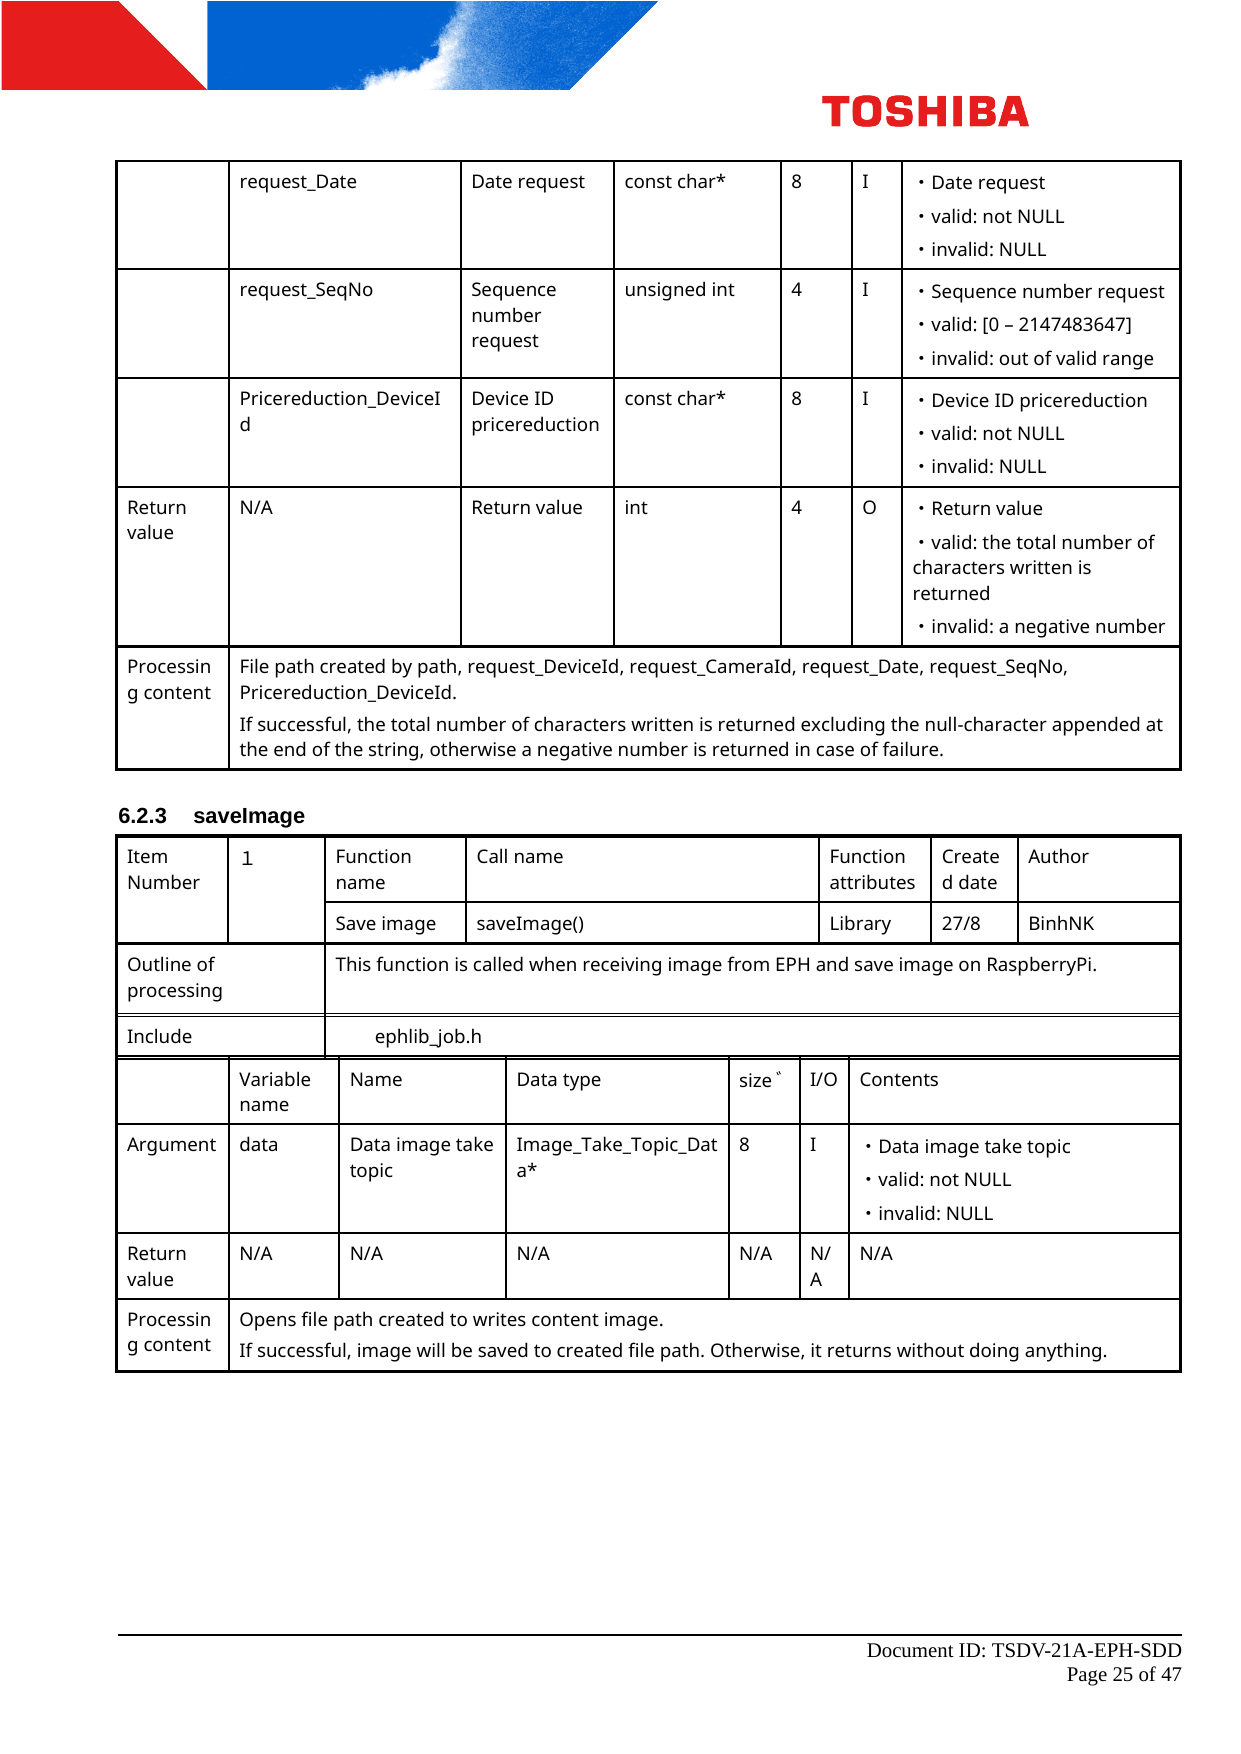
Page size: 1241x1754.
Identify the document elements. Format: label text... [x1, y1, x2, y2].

table_header １ [229, 838, 324, 942]
table_cell [118, 379, 228, 486]
table_cell I [853, 162, 901, 268]
table_cell ・Sequence number request ・valid: [0 – 2147483647] ・invalid: out of valid range [903, 270, 1179, 377]
table_cell Data type [507, 1060, 728, 1123]
table_header Function attributes [820, 838, 930, 901]
table_header Function name [326, 838, 465, 901]
table_cell N/A [340, 1234, 505, 1298]
table_cell data [230, 1125, 338, 1232]
table_cell Opens file path created to writes content image. If successful, image will be saved to created file path. Otherwise, it returns without doing anything. [230, 1300, 1179, 1369]
table_cell O [853, 488, 901, 645]
table_cell Date request [462, 162, 613, 268]
table_cell Image_Take_Topic_Data* [507, 1125, 728, 1232]
table_cell request_SeqNo [230, 270, 460, 377]
table_cell [118, 270, 228, 377]
table_cell Library [820, 903, 930, 942]
table_cell Argument [118, 1125, 228, 1232]
table_cell Name [340, 1060, 505, 1123]
table_cell Save image [326, 903, 465, 942]
table_cell Return value [118, 1234, 228, 1298]
table_header Created date [932, 838, 1017, 901]
table_cell const char* [615, 162, 780, 268]
picture [1, 1, 1241, 149]
table_cell int [615, 488, 780, 645]
table_cell N/A [801, 1234, 848, 1298]
table_cell ・Data image take topic ・valid: not NULL ・invalid: NULL [850, 1125, 1179, 1232]
table_cell 4 [782, 270, 851, 377]
table_cell [118, 1060, 228, 1123]
table_cell I [853, 270, 901, 377]
table_cell Pricereduction_DeviceId [230, 379, 460, 486]
table_cell N/A [230, 1234, 338, 1298]
table_cell 4 [782, 488, 851, 645]
table_cell 8 [782, 162, 851, 268]
table_cell I [853, 379, 901, 486]
table_cell 27/8 [932, 903, 1017, 942]
table_cell request_Date [230, 162, 460, 268]
table_cell unsigned int [615, 270, 780, 377]
table_cell [118, 162, 228, 268]
table_cell File path created by path, request_DeviceId, request_CameraId, request_Date, request_SeqNo, Pricereduction_DeviceId. If successful, the total number of characters written is returned excluding the null-character appended at the end of the string, otherwise a negative number is returned in case of failure. [230, 648, 1179, 768]
table_cell sizeﾞ [730, 1060, 799, 1123]
table_cell N/A [730, 1234, 799, 1298]
table_cell ephlib_job.h [326, 1017, 1179, 1055]
subtitle saveImage [118, 803, 1182, 828]
table_cell I/O [801, 1060, 848, 1123]
table_cell 8 [730, 1125, 799, 1232]
table_cell const char* [615, 379, 780, 486]
table_cell ・Device ID pricereduction ・valid: not NULL ・invalid: NULL [903, 379, 1179, 486]
table_cell Data image take topic [340, 1125, 505, 1232]
table_cell Outline of processing [118, 945, 324, 1012]
table_cell 8 [782, 379, 851, 486]
table_cell Return value [462, 488, 613, 645]
table_cell Processing content [118, 1300, 228, 1369]
table_cell Contents [850, 1060, 1179, 1123]
table_cell N/A [850, 1234, 1179, 1298]
table_header Item Number [118, 838, 227, 942]
table_cell N/A [507, 1234, 728, 1298]
table_cell N/A [230, 488, 460, 645]
table_cell BinhNK [1019, 903, 1179, 942]
table_cell Variable name [230, 1060, 338, 1123]
table_header Author [1019, 838, 1179, 901]
table_cell Sequence number request [462, 270, 613, 377]
table_cell This function is called when receiving image from EPH and save image on RaspberryPi. [326, 945, 1179, 1012]
table_cell ・Return value ・valid: the total number of characters written is returned ・invalid: a negative number [903, 488, 1179, 645]
table_cell Return value [118, 488, 228, 645]
table_cell ・Date request ・valid: not NULL ・invalid: NULL [903, 162, 1179, 268]
table_cell Device ID pricereduction [462, 379, 613, 486]
table_cell saveImage() [467, 903, 818, 942]
table_header Call name [467, 838, 818, 901]
table_cell Include [118, 1017, 324, 1055]
table_cell Processing content [118, 648, 228, 768]
table_cell I [801, 1125, 848, 1232]
